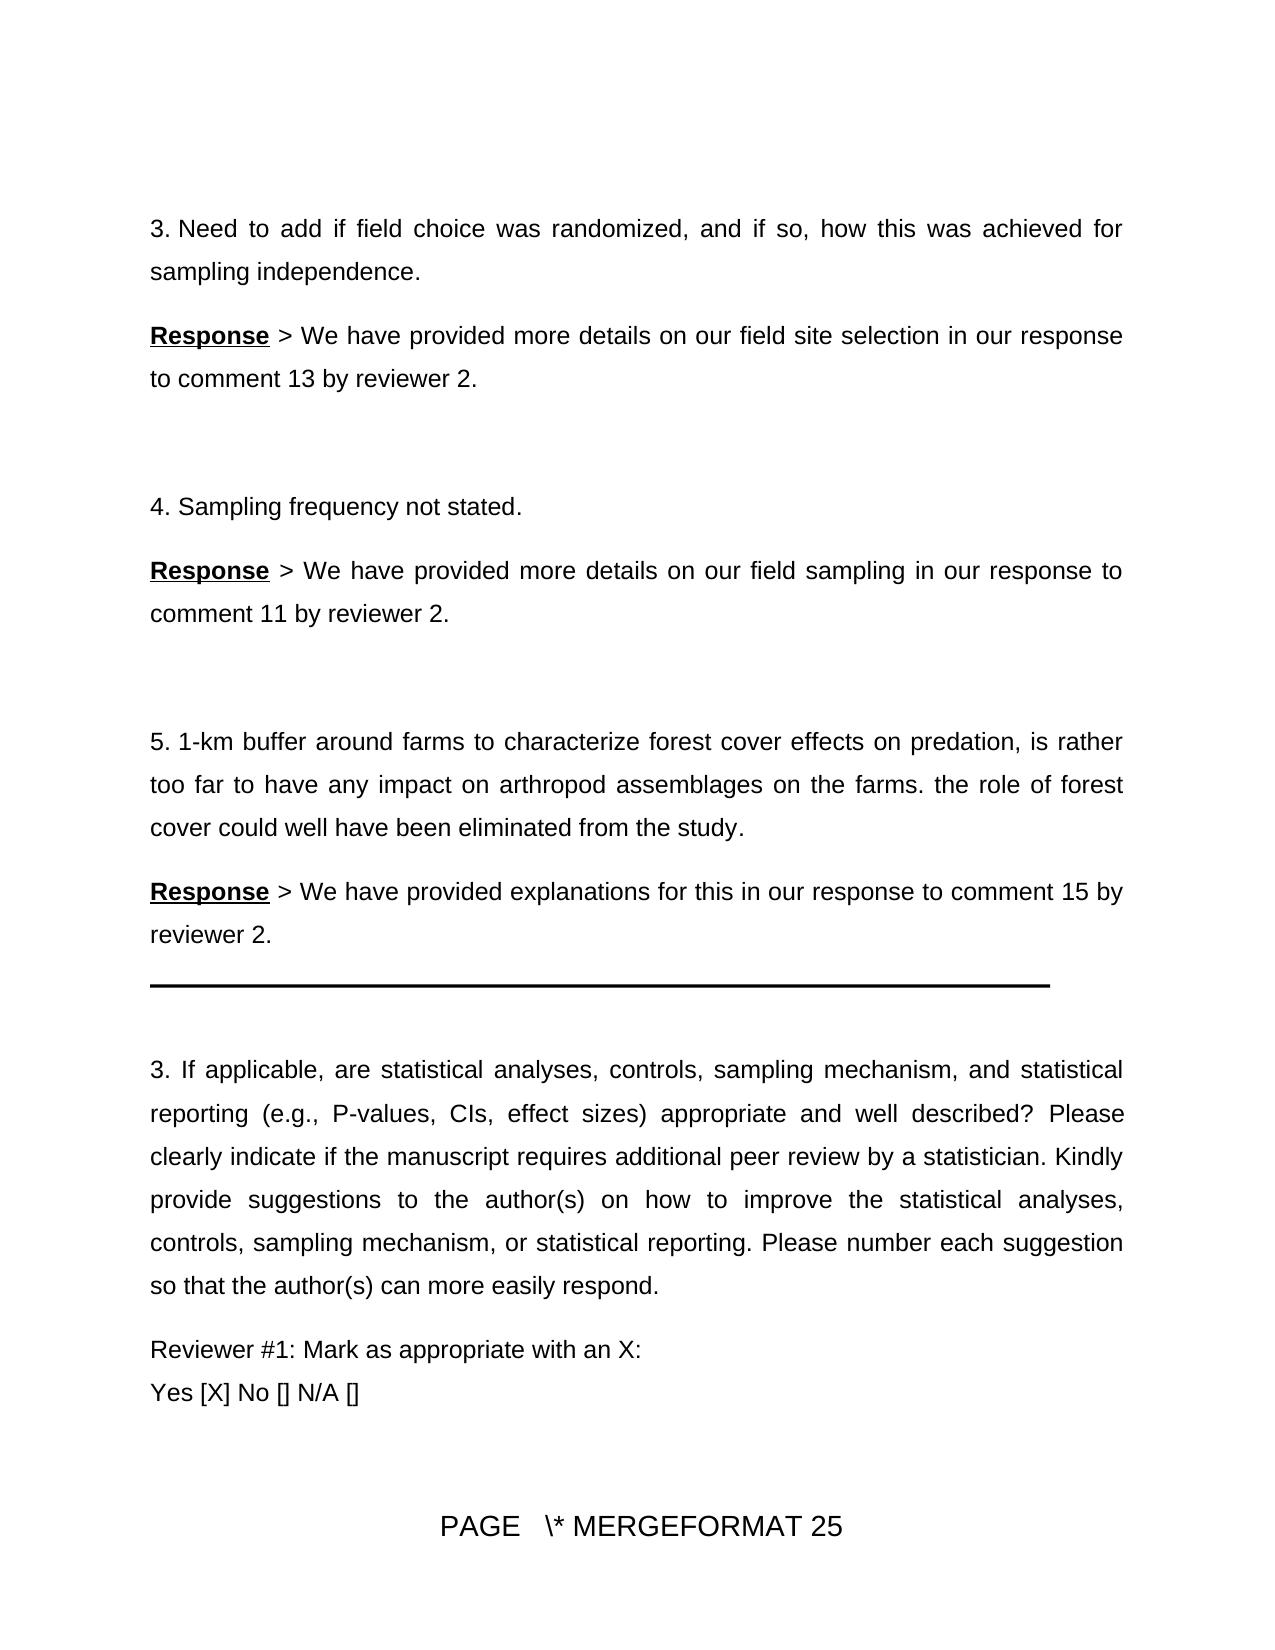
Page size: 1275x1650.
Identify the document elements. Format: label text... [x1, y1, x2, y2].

list Need to add if field choice was randomized, and if so, how this was achieved for sampling independence. [150, 214, 1125, 286]
text 3. If applicable, are statistical analyses, controls, sampling mechanism, and statistical reporting (e.g., P-values, CIs, effect sizes) appropriate and well described? Please clearly indicate if the manuscript requires additional peer review by a statistician. Kindly provide suggestions to the author(s) on how to improve the statistical analyses, controls, sampling mechanism, or statistical reporting. Please number each suggestion so that the author(s) can more easily respond. [150, 1056, 1125, 1300]
text Response > We have provided explanations for this in our response to comment 15 by reviewer 2. [150, 877, 1125, 949]
list Sampling frequency not stated. [150, 492, 1125, 521]
text Response > We have provided more details on our field site selection in our response to comment 13 by reviewer 2. [150, 321, 1125, 393]
list 1-km buffer around farms to characterize forest cover effects on predation, is rather too far to have any impact on arthropod assemblages on the farms. the role of forest cover could well have been eliminated from the study. [150, 727, 1125, 842]
text Response > We have provided more details on our field sampling in our response to comment 11 by reviewer 2. [150, 556, 1125, 628]
text Reviewer #1: Mark as appropriate with an X: Yes [X] No [] N/A [] [150, 1335, 1125, 1407]
